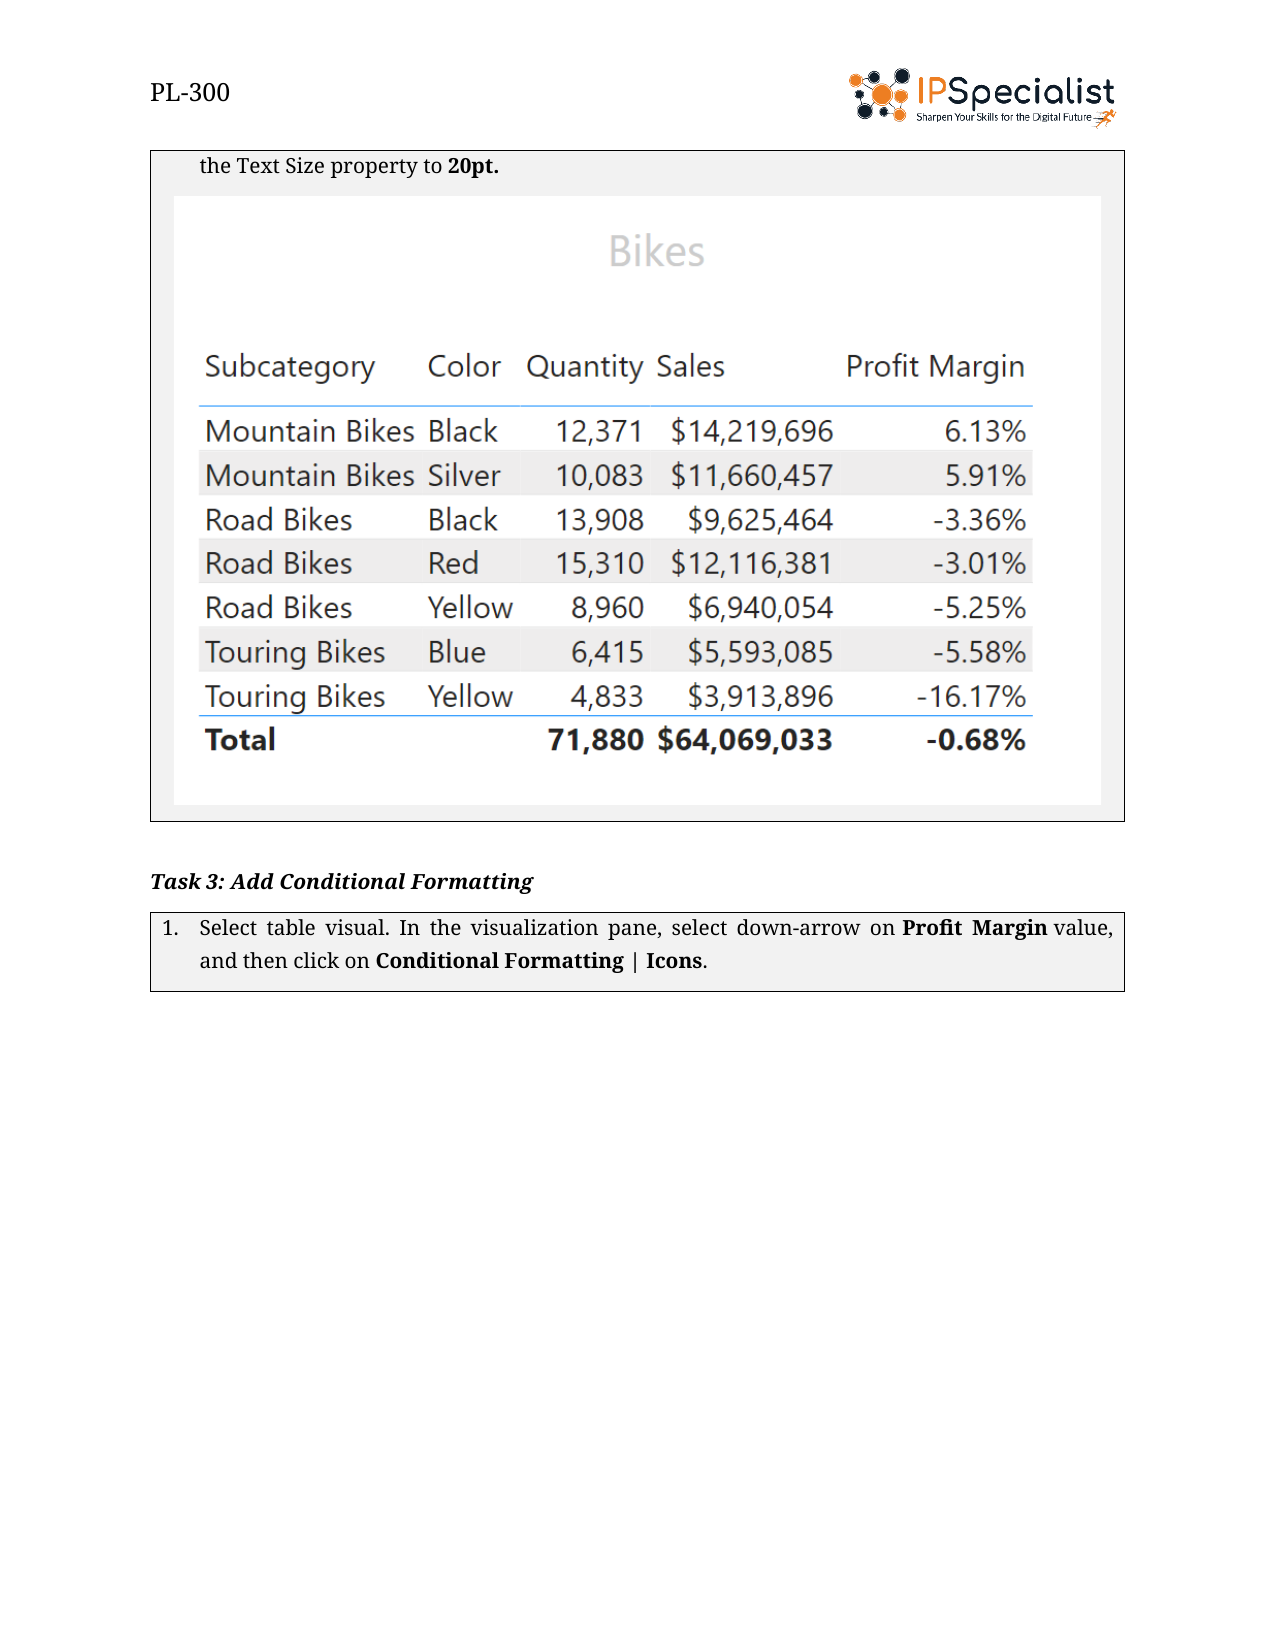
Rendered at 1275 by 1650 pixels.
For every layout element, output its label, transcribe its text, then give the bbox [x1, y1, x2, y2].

picture [173, 196, 1102, 805]
table_header Select table visual. In the visualization pane, select down-arrow on Profit Margin value, and then click on Conditional Formatting | Icons. In the Icons – Profit Margin window, in the Icon Layout dropdown list, select Right of Data. To delete a middle rule, at the right of the yellow triangle, select X. Configure the first rule (red diamond) as follows: In the second control, remove the value In the third control, select the Number In the fifth control, enter 0 In the sixth control, select the Number Configure the second rule (green circle) as follows, then select OK: In the second control, enter 0 In the third control, select the Number In the fifth control, remove the value In the sixth control, select the Number In the table visual, verify that the correct signs are displayed. Configure background color conditional formatting for the Color field. In the Background Color – Color window, in the Format Style dropdown list, select Field Value. In What field should we base this? dropdown list, click on Product | Formatting | Background Color Format, then OK. Repeat the previous steps to configure font color conditional formatting for the Color field using the Product | Formatting | Font Color Format field [151, 913, 1124, 991]
text Task 3: Add Conditional Formatting [150, 867, 1125, 896]
picture [843, 54, 1121, 136]
